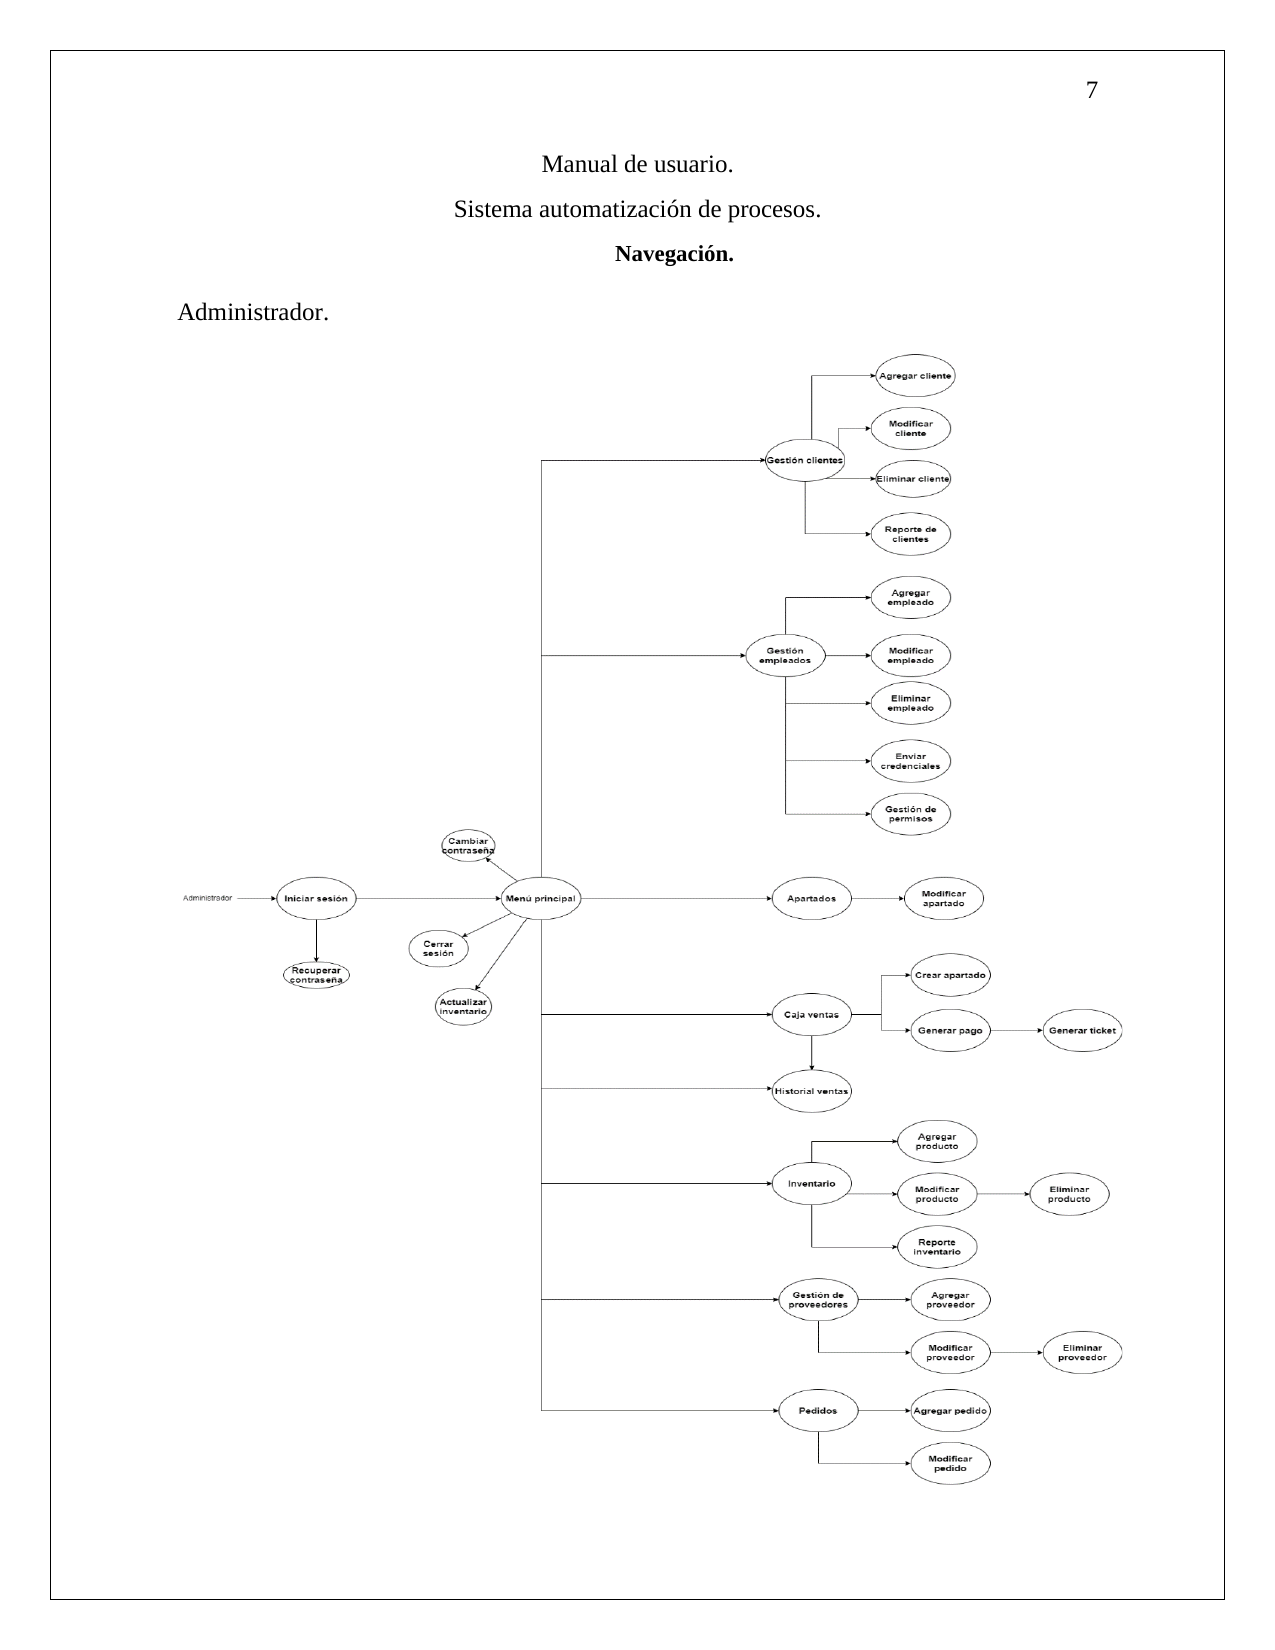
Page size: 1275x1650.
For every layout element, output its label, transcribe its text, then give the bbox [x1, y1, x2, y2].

subtitle Administrador. [177, 297, 1098, 326]
picture [177, 354, 1123, 1485]
subtitle Navegación. [177, 240, 1098, 266]
